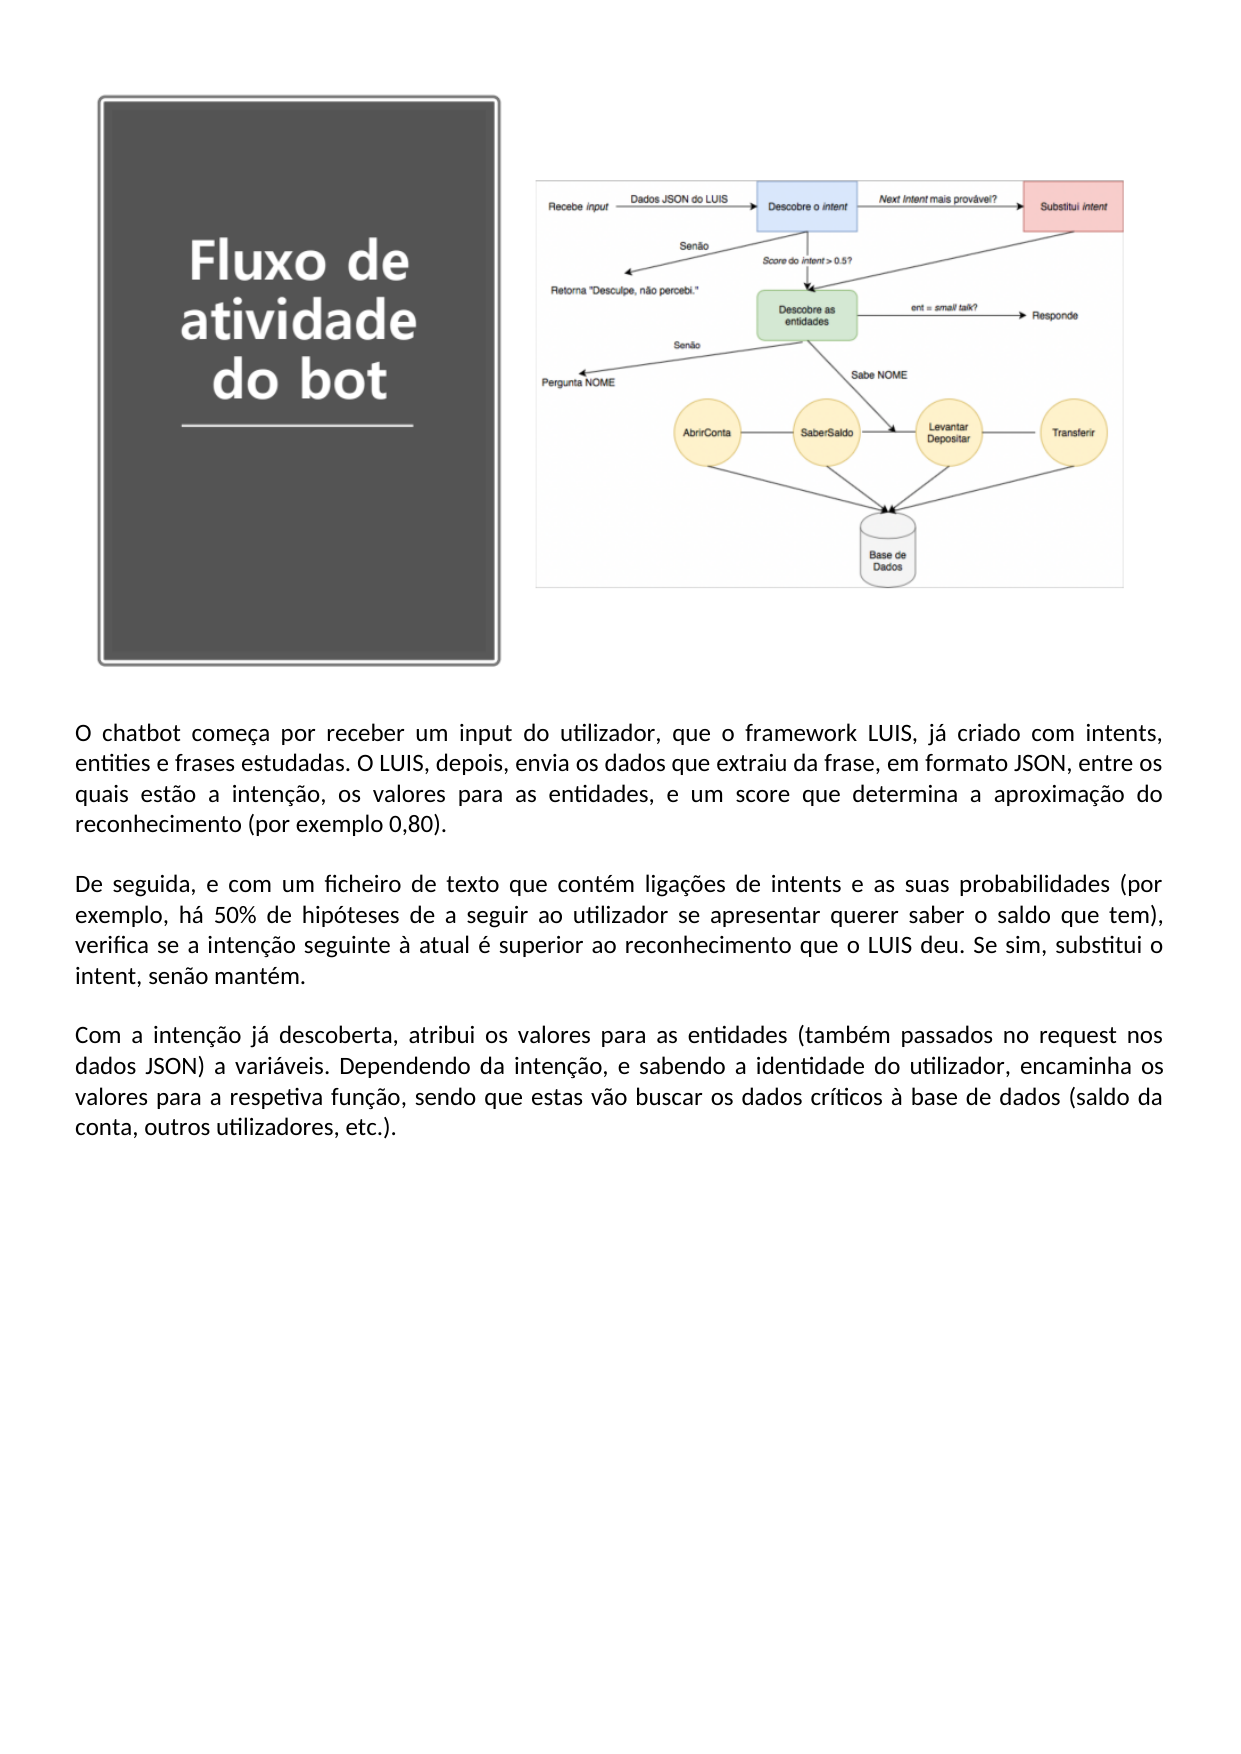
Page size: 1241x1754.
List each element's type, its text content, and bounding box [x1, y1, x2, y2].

text Com a intenção já descoberta, atribui os valores para as entidades (também passados no request nos dados JSON) a variáveis. Dependendo da intenção, e sabendo a identidade do utilizador, encaminha os valores para a respetiva função, sendo que estas vão buscar os dados críticos à base de dados (saldo da conta, outros utilizadores, etc.). [75, 1019, 1165, 1142]
text De seguida, e com um ficheiro de texto que contém ligações de intents e as suas probabilidades (por exemplo, há 50% de hipóteses de a seguir ao utilizador se apresentar querer saber o saldo que tem), verifica se a intenção seguinte à atual é superior ao reconhecimento que o LUIS deu. Se sim, substitui o intent, senão mantém. [75, 868, 1165, 990]
text O chatbot começa por receber um input do utilizador, que o framework LUIS, já criado com intents, entities e frases estudadas. O LUIS, depois, envia os dados que extraiu da frase, em formato JSON, entre os quais estão a intenção, os valores para as entidades, e um score que determina a aproximação do reconhecimento (por exemplo 0,80). [75, 717, 1165, 839]
